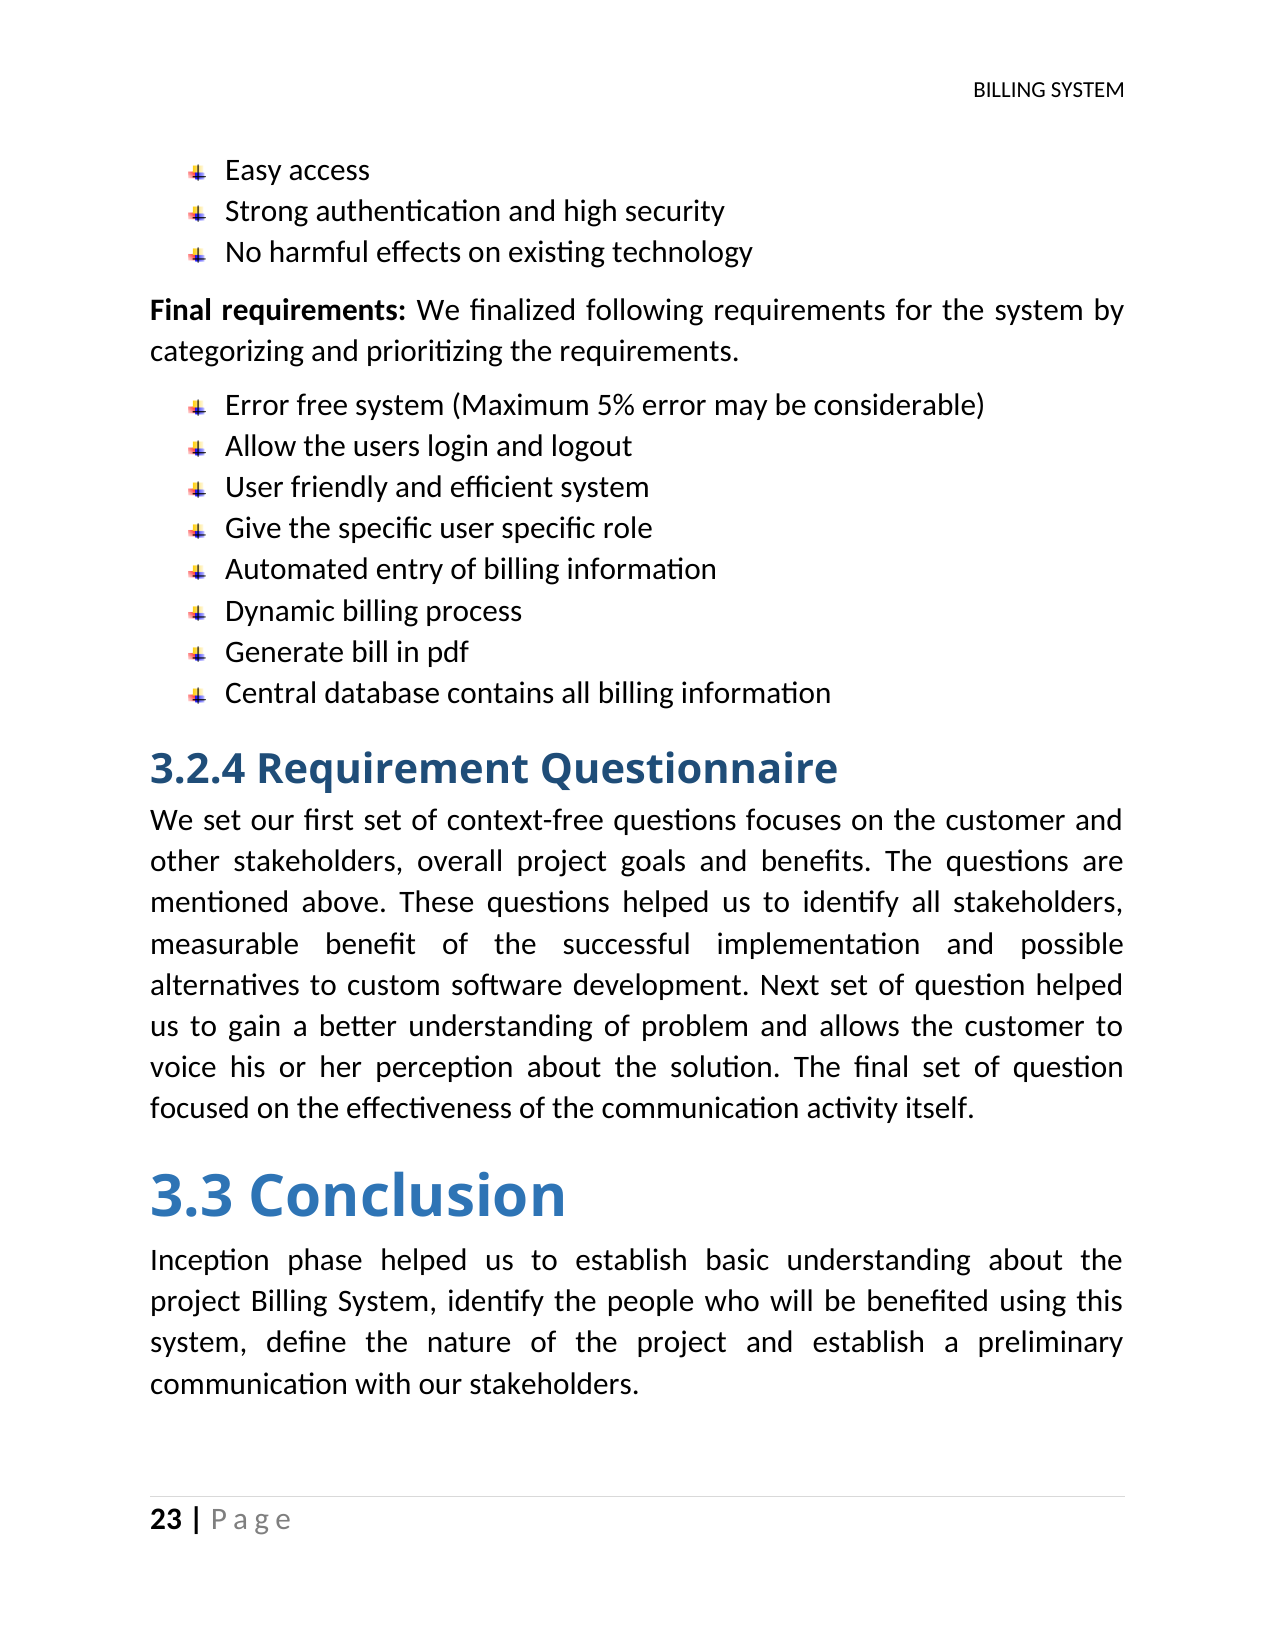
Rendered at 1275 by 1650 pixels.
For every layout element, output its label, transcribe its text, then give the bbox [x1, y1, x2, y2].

list No harmful effects on existing technology [187, 232, 1125, 270]
picture [188, 522, 206, 539]
list Allow the users login and logout [187, 426, 1125, 464]
text Inception phase helped us to establish basic understanding about the project Billing System, identify the people who will be benefited using this system, define the nature of the project and establish a preliminary communication with our stakeholders. [150, 1240, 1125, 1402]
picture [188, 204, 206, 222]
list Central database contains all billing information [187, 673, 1125, 711]
list Give the specific user specific role [187, 508, 1125, 546]
text We set our first set of context-free questions focuses on the customer and other stakeholders, overall project goals and benefits. The questions are mentioned above. These questions helped us to identify all stakeholders, measurable benefit of the successful implementation and possible alternatives to custom software development. Next set of question helped us to gain a better understanding of problem and allows the customer to voice his or her perception about the solution. The final set of question focused on the effectiveness of the communication activity itself. [150, 800, 1125, 1126]
picture [188, 480, 206, 498]
list Automated entry of billing information [187, 549, 1125, 588]
list User friendly and efficient system [187, 467, 1125, 505]
picture [188, 439, 206, 457]
subtitle 3.3 Conclusion [150, 1154, 1125, 1234]
list Easy access [187, 150, 1125, 188]
subtitle 3.2.4 Requirement Questionnaire [150, 739, 1125, 796]
picture [188, 398, 206, 416]
text Final requirements: We finalized following requirements for the system by categorizing and prioritizing the requirements. [150, 290, 1125, 369]
list Strong authentication and high security [187, 191, 1125, 229]
picture [188, 645, 206, 662]
picture [188, 686, 206, 704]
list Error free system (Maximum 5% error may be considerable) [187, 385, 1125, 423]
list Dynamic billing process [187, 591, 1125, 629]
picture [188, 246, 206, 263]
picture [188, 563, 206, 580]
picture [188, 163, 206, 181]
list Generate bill in pdf [187, 632, 1125, 670]
picture [188, 604, 206, 621]
